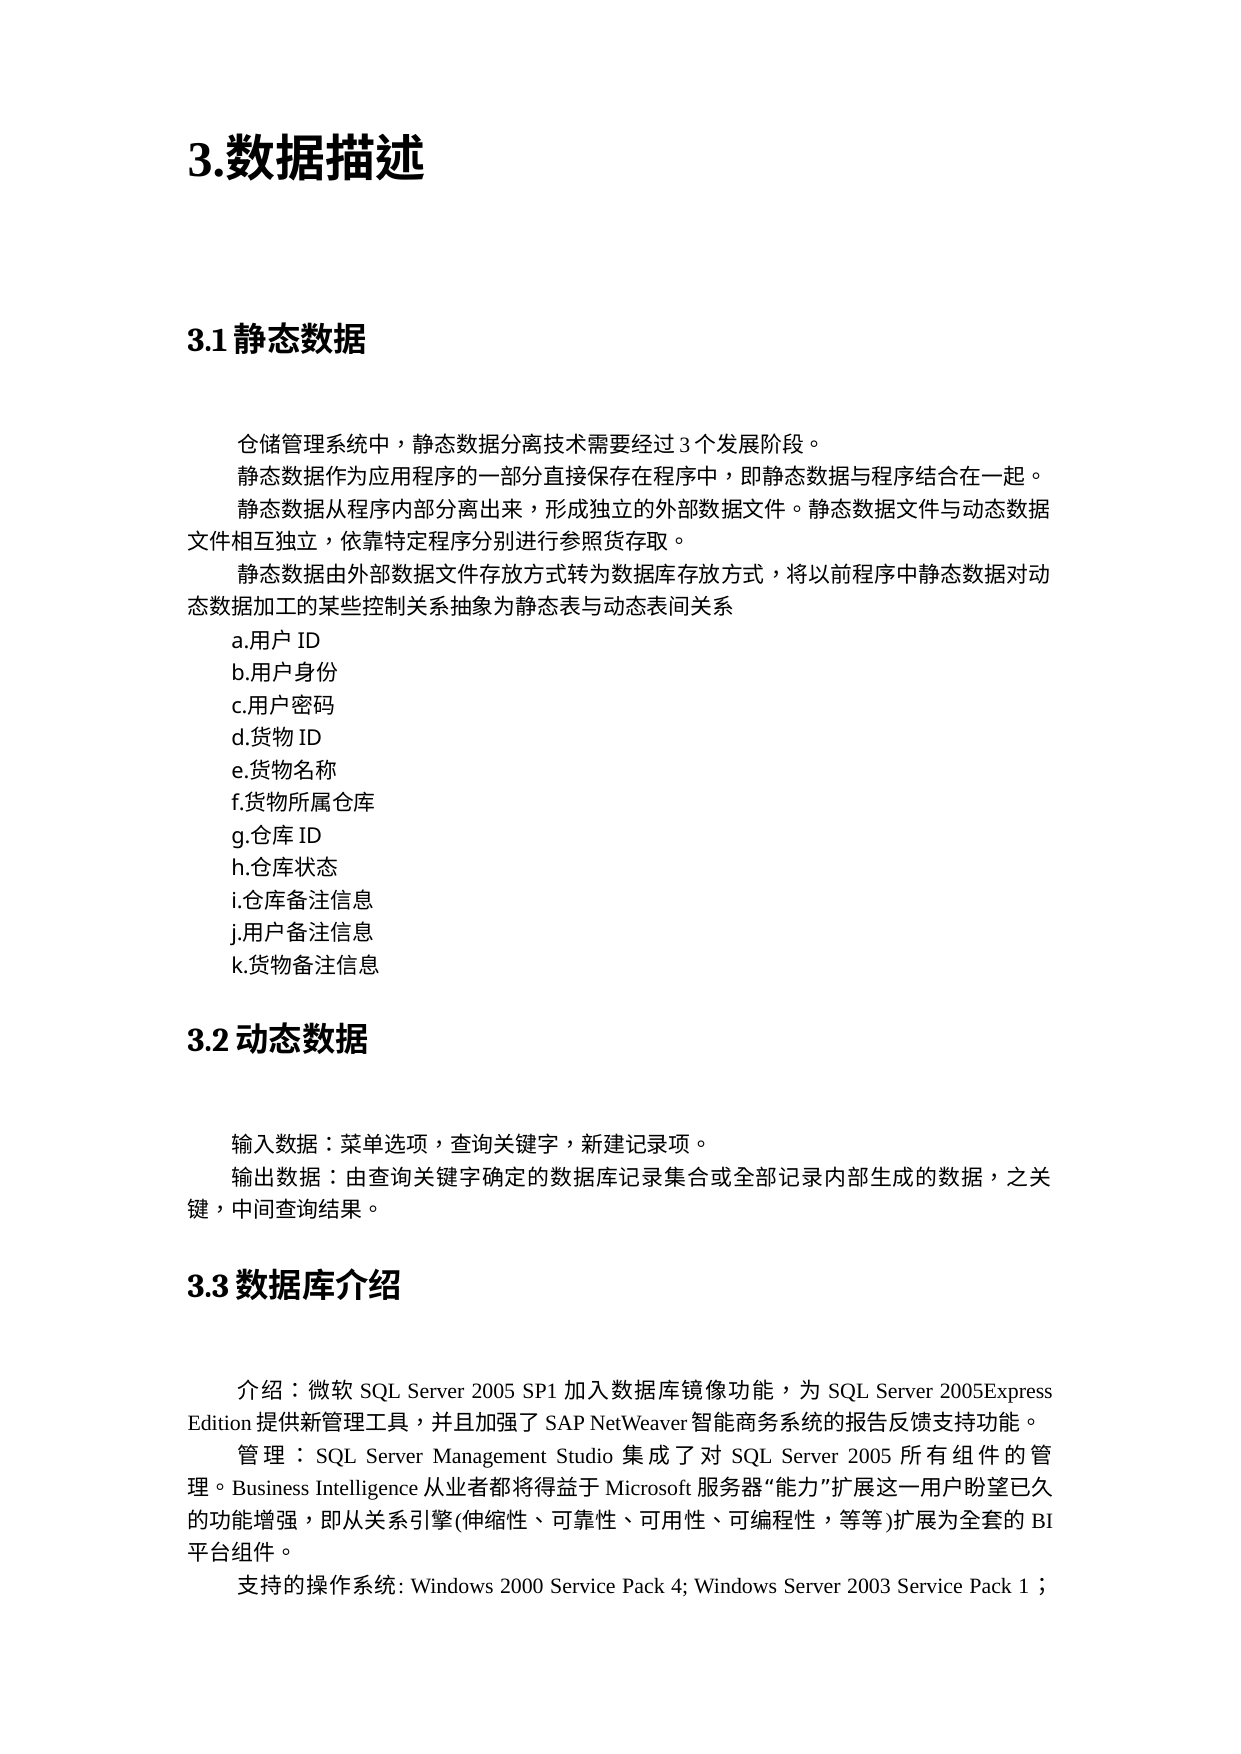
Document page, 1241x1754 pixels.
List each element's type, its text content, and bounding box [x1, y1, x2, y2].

text h.仓库状态 [187, 851, 1053, 883]
text 输出数据：由查询关键字确定的数据库记录集合或全部记录内部生成的数据，之关键，中间查询结果。 [187, 1161, 1053, 1226]
text 静态数据作为应用程序的一部分直接保存在程序中，即静态数据与程序结合在一起。 [187, 461, 1053, 493]
subtitle 3.1静态数据 [187, 308, 1053, 373]
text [187, 1569, 1053, 1602]
text j.用户备注信息 [187, 916, 1053, 948]
text 静态数据由外部数据文件存放方式转为数据库存放方式，将以前程序中静态数据对动态数据加工的某些控制关系抽象为静态表与动态表间关系 [187, 558, 1053, 623]
text e.货物名称 [187, 753, 1053, 786]
text a.用户ID [187, 623, 1053, 656]
subtitle 3.数据描述 [187, 126, 1053, 191]
text f.货物所属仓库 [187, 786, 1053, 818]
text k.货物备注信息 [187, 948, 1053, 981]
text i.仓库备注信息 [187, 883, 1053, 916]
text c.用户密码 [187, 688, 1053, 721]
subtitle 3.2动态数据 [187, 1008, 1053, 1073]
text b.用户身份 [187, 656, 1053, 688]
text g.仓库ID [187, 818, 1053, 851]
text 静态数据从程序内部分离出来，形成独立的外部数据文件。静态数据文件与动态数据文件相互独立，依靠特定程序分别进行参照货存取。 [187, 493, 1053, 558]
text d.货物ID [187, 721, 1053, 753]
text 介绍：微软SQL Server 2005 SP1加入数据库镜像功能，为SQL Server 2005Express Edition提供新管理工具，并且加强了SAP NetWeaver智能商务系统的报告反馈支持功能。 [187, 1374, 1053, 1439]
text 管理：SQL Server Management Studio集成了对SQL Server 2005所有组件的管理。Business Intelligence从业者都将得益于Microsoft 服务器“能力”扩展这一用户盼望已久的功能增强，即从关系引擎(伸缩性、可靠性、可用性、可编程性，等等)扩展为全套的BI平台组件。 [187, 1439, 1053, 1569]
text 输入数据：菜单选项，查询关键字，新建记录项。 [187, 1129, 1053, 1161]
text 仓储管理系统中，静态数据分离技术需要经过3个发展阶段。 [187, 428, 1053, 461]
subtitle 3.3数据库介绍 [187, 1253, 1053, 1318]
